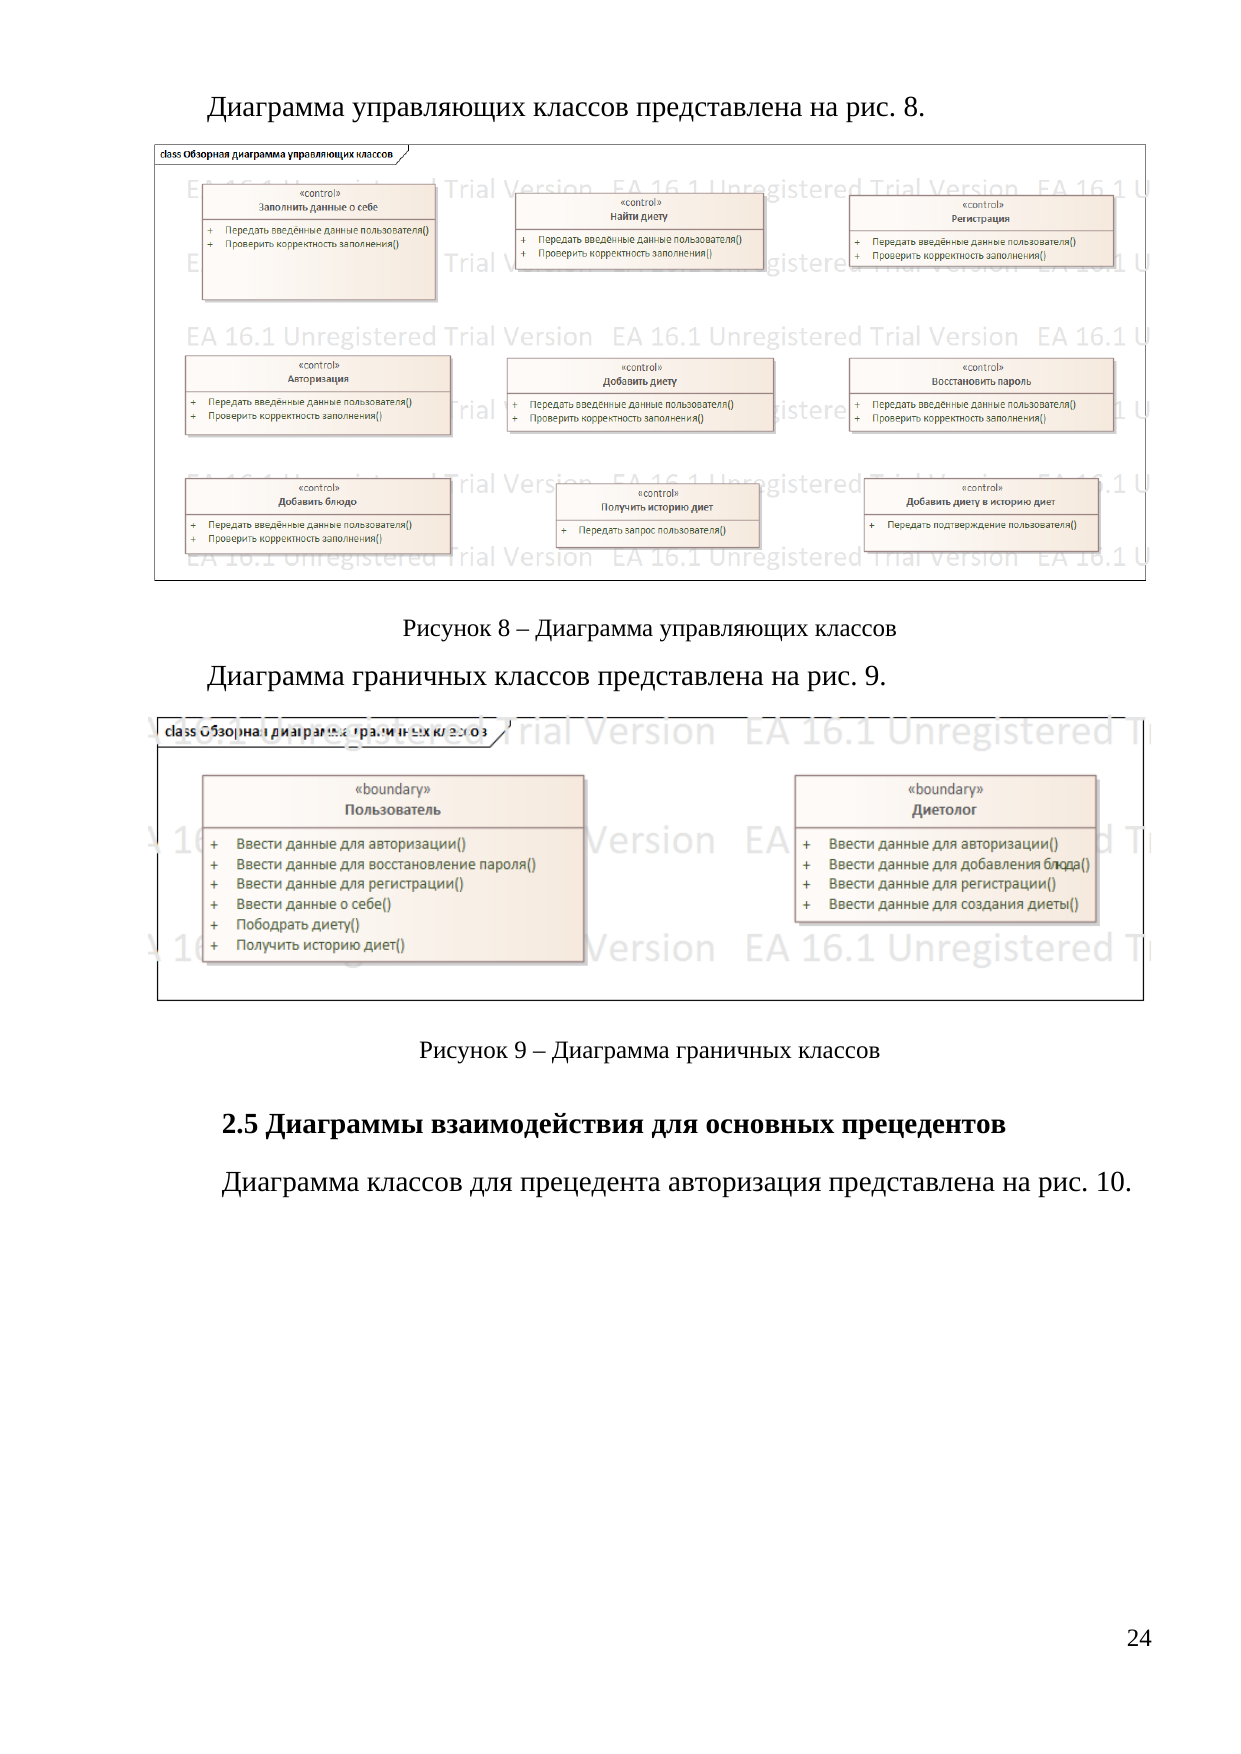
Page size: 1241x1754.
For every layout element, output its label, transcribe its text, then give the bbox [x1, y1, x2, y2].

text Диаграмма граничных классов представлена на рис. 9. [148, 658, 1152, 692]
picture [148, 138, 1152, 586]
text Диаграмма управляющих классов представлена на рис. 8. [207, 89, 1152, 122]
picture [148, 708, 1152, 1009]
subtitle 2.5 Диаграммы взаимодействия для основных прецедентов [148, 1106, 1152, 1139]
text Диаграмма классов для прецедента авторизация представлена на рис. 10. [148, 1164, 1152, 1198]
text Рисунок 8 – Диаграмма управляющих классов [148, 613, 1152, 641]
text Рисунок 9 – Диаграмма граничных классов [148, 1035, 1152, 1064]
